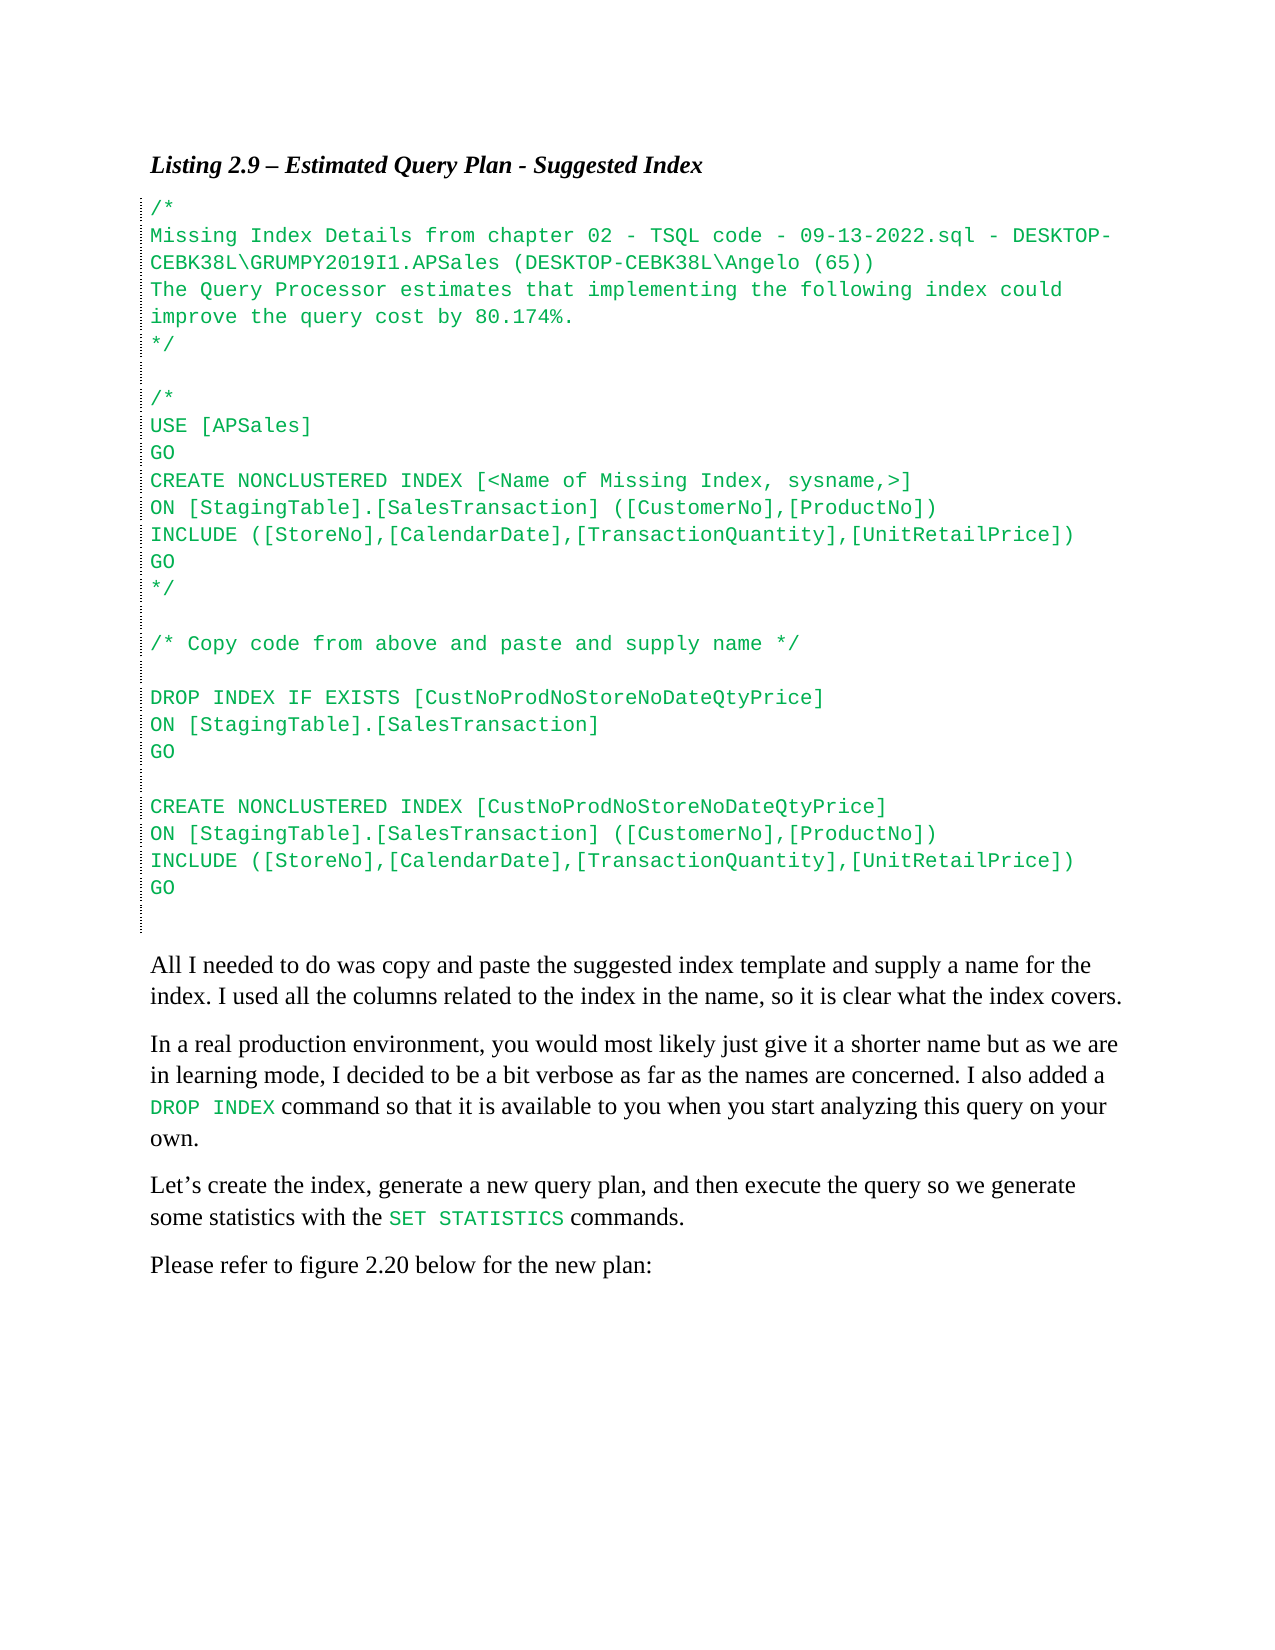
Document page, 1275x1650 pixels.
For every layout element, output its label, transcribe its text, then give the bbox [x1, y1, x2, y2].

text ON [StagingTable].[SalesTransaction] [139, 714, 1125, 738]
text CREATE NONCLUSTERED INDEX [<Name of Missing Index, sysname,>] [139, 469, 1125, 493]
text The Query Processor estimates that implementing the following index could improve the query cost by 80.174%. [139, 279, 1125, 330]
text INCLUDE ([StoreNo],[CalendarDate],[TransactionQuantity],[UnitRetailPrice]) [139, 524, 1125, 548]
text Listing 2.9 – Estimated Query Plan - Suggested Index [150, 150, 1125, 179]
text DROP INDEX IF EXISTS [CustNoProdNoStoreNoDateQtyPrice] [139, 687, 1125, 711]
text ON [StagingTable].[SalesTransaction] ([CustomerNo],[ProductNo]) [139, 823, 1125, 847]
text All I needed to do was copy and paste the suggested index template and supply a name for the index. I used all the columns related to the index in the name, so it is clear what the index covers. [150, 950, 1125, 1010]
text /* [139, 198, 1125, 221]
text */ [139, 334, 1125, 357]
text Let’s create the index, generate a new query plan, and then execute the query so we generate some statistics with the SET STATISTICS commands. [150, 1171, 1125, 1231]
text INCLUDE ([StoreNo],[CalendarDate],[TransactionQuantity],[UnitRetailPrice]) [139, 850, 1125, 874]
text GO [139, 551, 1125, 575]
text GO [139, 741, 1125, 765]
text USE [APSales] [139, 415, 1125, 439]
text GO [139, 442, 1125, 466]
text Missing Index Details from chapter 02 - TSQL code - 09-13-2022.sql - DESKTOP-CEBK38L\GRUMPY2019I1.APSales (DESKTOP-CEBK38L\Angelo (65)) [139, 225, 1125, 276]
text /* Copy code from above and paste and supply name */ [139, 633, 1125, 656]
text /* [139, 388, 1125, 412]
text CREATE NONCLUSTERED INDEX [CustNoProdNoStoreNoDateQtyPrice] [139, 796, 1125, 819]
text In a real production environment, you would most likely just give it a shorter name but as we are in learning mode, I decided to be a bit verbose as far as the names are concerned. I also added a DROP INDEX command so that it is available to you when you start analyzing this query on your own. [150, 1029, 1125, 1152]
text Please refer to figure 2.20 below for the new plan: [150, 1250, 1125, 1279]
text GO [139, 877, 1125, 901]
text ON [StagingTable].[SalesTransaction] ([CustomerNo],[ProductNo]) [139, 497, 1125, 520]
text */ [139, 578, 1125, 602]
